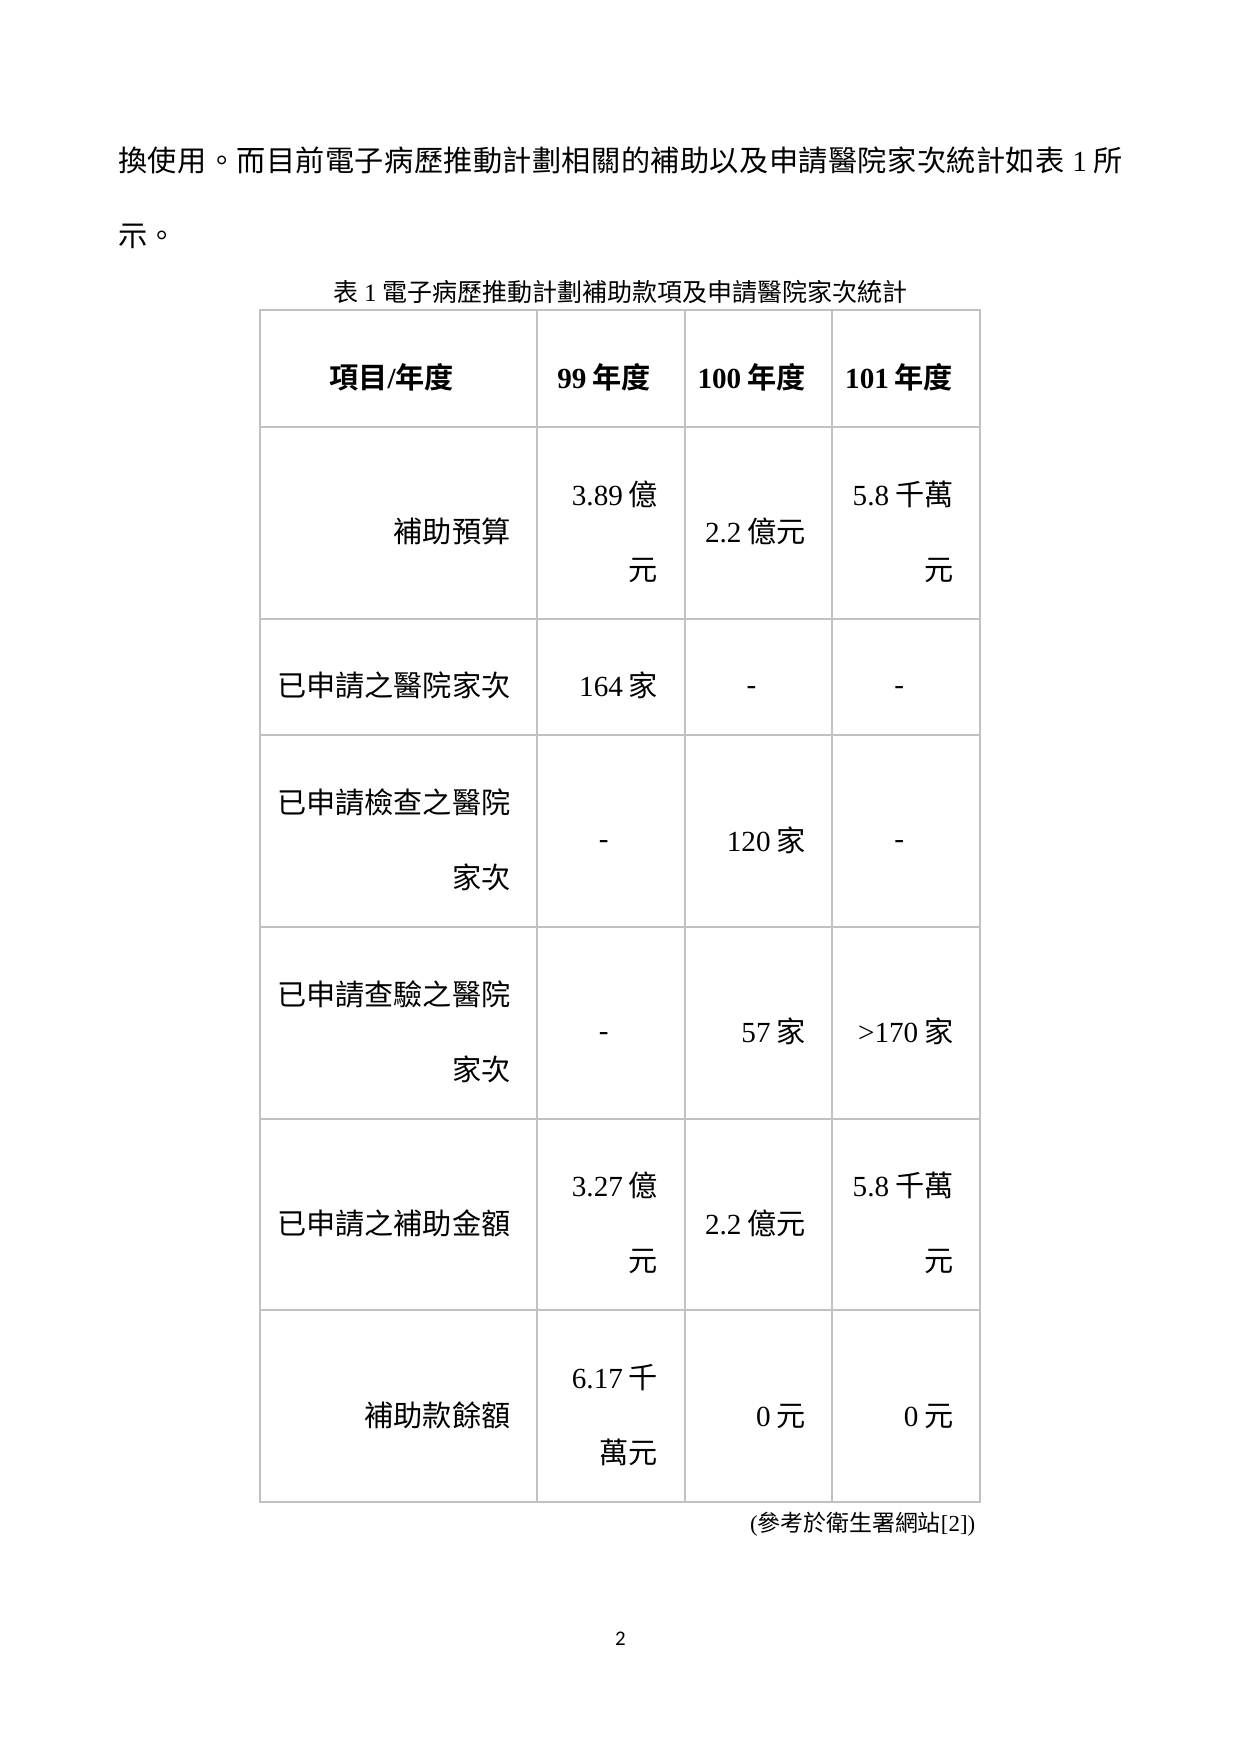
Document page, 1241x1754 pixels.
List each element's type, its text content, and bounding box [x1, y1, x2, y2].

table_cell 3.27億元 [538, 1120, 684, 1309]
table_cell 57家 [686, 928, 831, 1117]
table_cell 已申請之補助金額 [261, 1120, 536, 1309]
table_cell - [686, 620, 831, 734]
table_cell 0元 [833, 1311, 979, 1501]
table_cell 5.8千萬元 [833, 428, 979, 617]
table_cell 164家 [538, 620, 684, 734]
table_cell 0元 [686, 1311, 831, 1501]
text 表 1 電子病歷推動計劃補助款項及申請醫院家次統計 [1, 272, 1239, 309]
table_cell 6.17千萬元 [538, 1311, 684, 1501]
table_cell >170家 [833, 928, 979, 1117]
table_cell 3.89億元 [538, 428, 684, 617]
table_header 100年度 [686, 311, 831, 426]
table_cell 5.8千萬元 [833, 1120, 979, 1309]
table_cell - [833, 620, 979, 734]
table_cell 已申請之醫院家次 [261, 620, 536, 734]
table_cell 補助預算 [261, 428, 536, 617]
table_cell - [538, 736, 684, 926]
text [118, 122, 1122, 272]
table_header 項目/年度 [261, 311, 536, 426]
table_cell 2.2億元 [686, 428, 831, 617]
table_cell 已申請檢查之醫院家次 [261, 736, 536, 926]
table_header 101年度 [833, 311, 979, 426]
table_header 99年度 [538, 311, 684, 426]
table_cell - [538, 928, 684, 1117]
table_cell 補助款餘額 [261, 1311, 536, 1501]
text (參考於衛生署網站[2]) [266, 1503, 975, 1540]
table_cell 已申請查驗之醫院家次 [261, 928, 536, 1117]
table_cell 120家 [686, 736, 831, 926]
table_cell - [833, 736, 979, 926]
table_cell 2.2億元 [686, 1120, 831, 1309]
